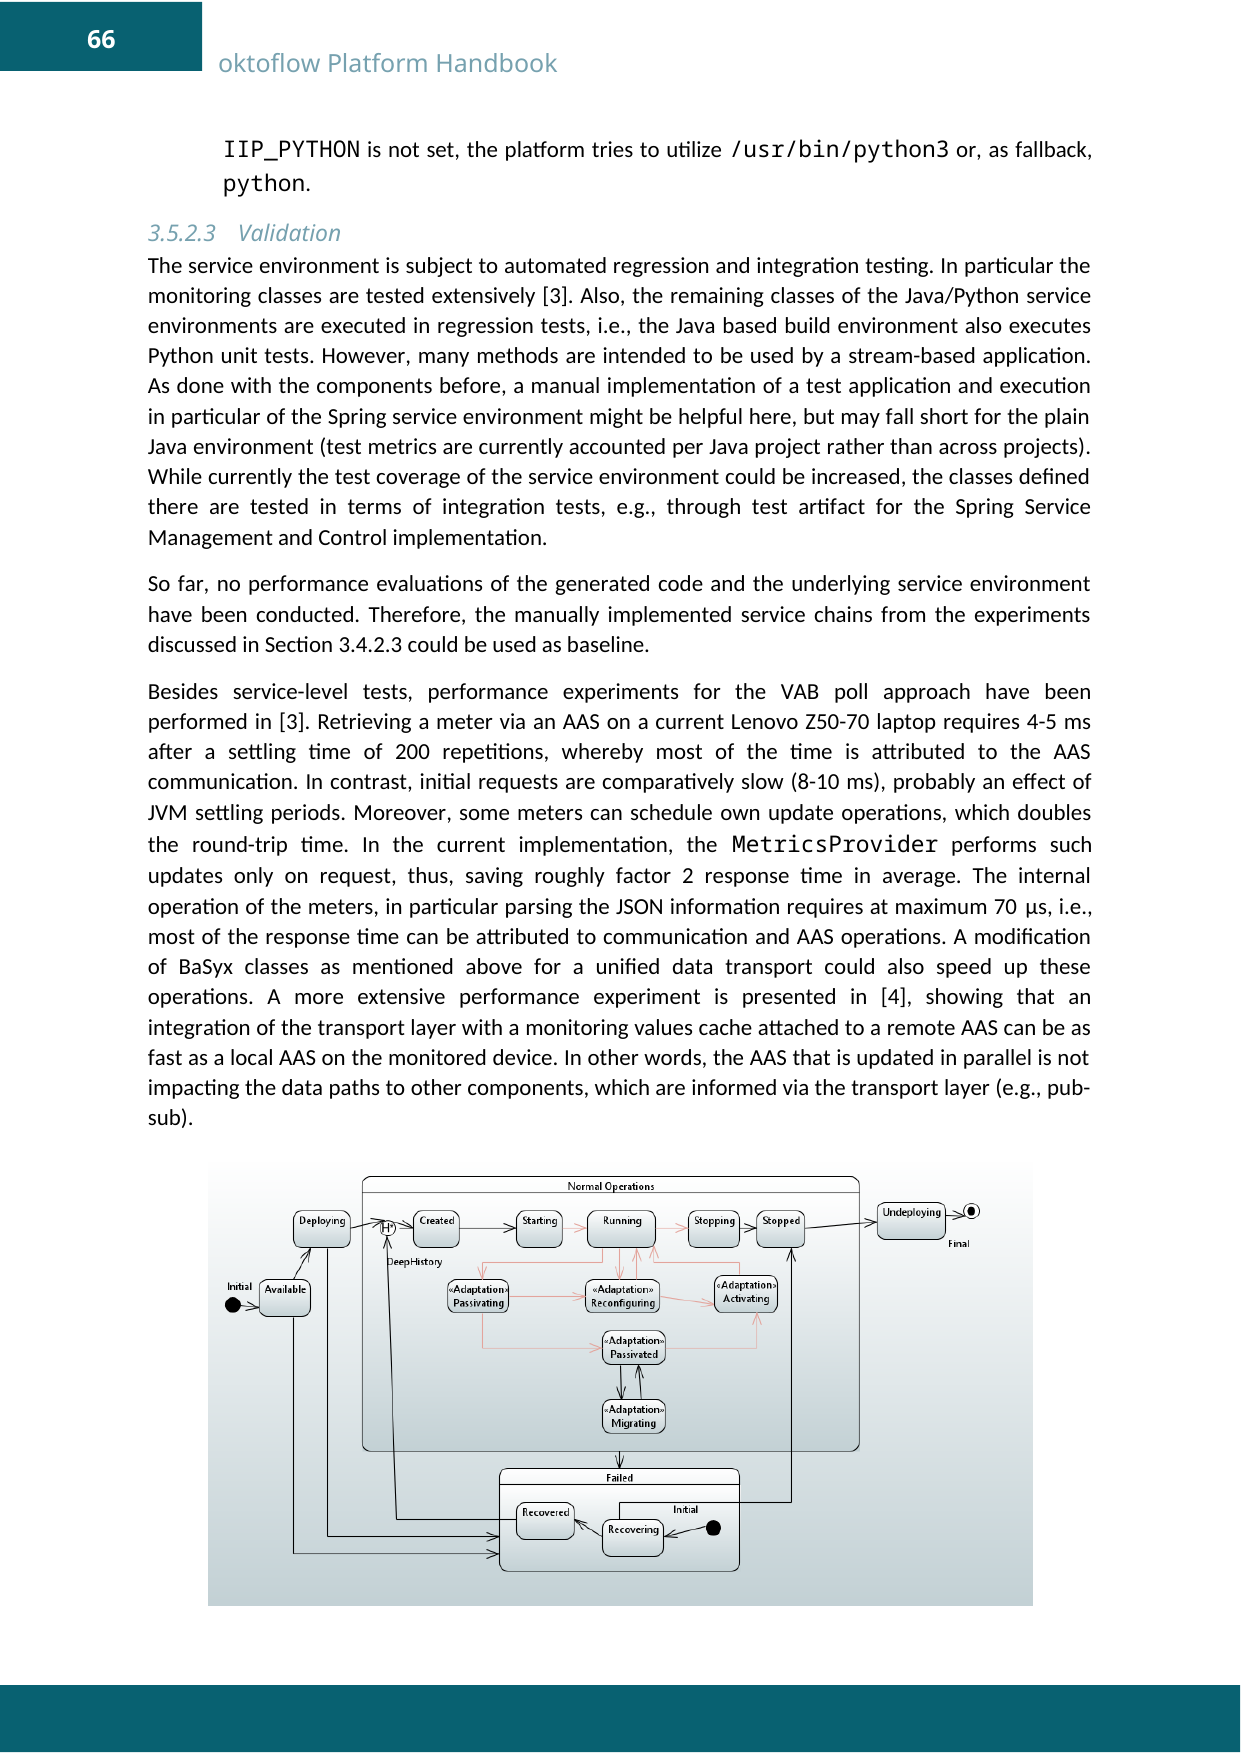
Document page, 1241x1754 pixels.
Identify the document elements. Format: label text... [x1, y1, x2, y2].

picture [199, 1150, 1041, 1614]
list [185, 133, 1093, 198]
text So far, no performance evaluations of the generated code and the underlying service environment have been conducted. Therefore, the manually implemented service chains from the experiments discussed in Section 3.4.2.3 could be used as baseline. [148, 569, 1093, 658]
subtitle Validation [148, 217, 1093, 248]
text Besides service-level tests, performance experiments for the VAB poll approach have been performed in [3]. Retrieving a meter via an AAS on a current Lenovo Z50-70 laptop requires 4-5 ms after a settling time of 200 repetitions, whereby most of the time is attributed to the AAS communication. In contrast, initial requests are comparatively slow (8-10 ms), probably an effect of JVM settling periods. Moreover, some meters can schedule own update operations, which doubles the round-trip time. In the current implementation, the MetricsProvider performs such updates only on request, thus, saving roughly factor 2 response time in average. The internal operation of the meters, in particular parsing the JSON information requires at maximum 70 µs, i.e., most of the response time can be attributed to communication and AAS operations. A modification of BaSyx classes as mentioned above for a unified data transport could also speed up these operations. A more extensive performance experiment is presented in [4], showing that an integration of the transport layer with a monitoring values cache attached to a remote AAS can be as fast as a local AAS on the monitored device. In other words, the AAS that is updated in parallel is not impacting the data paths to other components, which are informed via the transport layer (e.g., pub-sub). [148, 677, 1093, 1131]
text The service environment is subject to automated regression and integration testing. In particular the monitoring classes are tested extensively [3]. Also, the remaining classes of the Java/Python service environments are executed in regression tests, i.e., the Java based build environment also executes Python unit tests. However, many methods are intended to be used by a stream-based application. As done with the components before, a manual implementation of a test application and execution in particular of the Spring service environment might be helpful here, but may fall short for the plain Java environment (test metrics are currently accounted per Java project rather than across projects). While currently the test coverage of the service environment could be increased, the classes defined there are tested in terms of integration tests, e.g., through test artifact for the Spring Service Management and Control implementation. [148, 251, 1093, 551]
